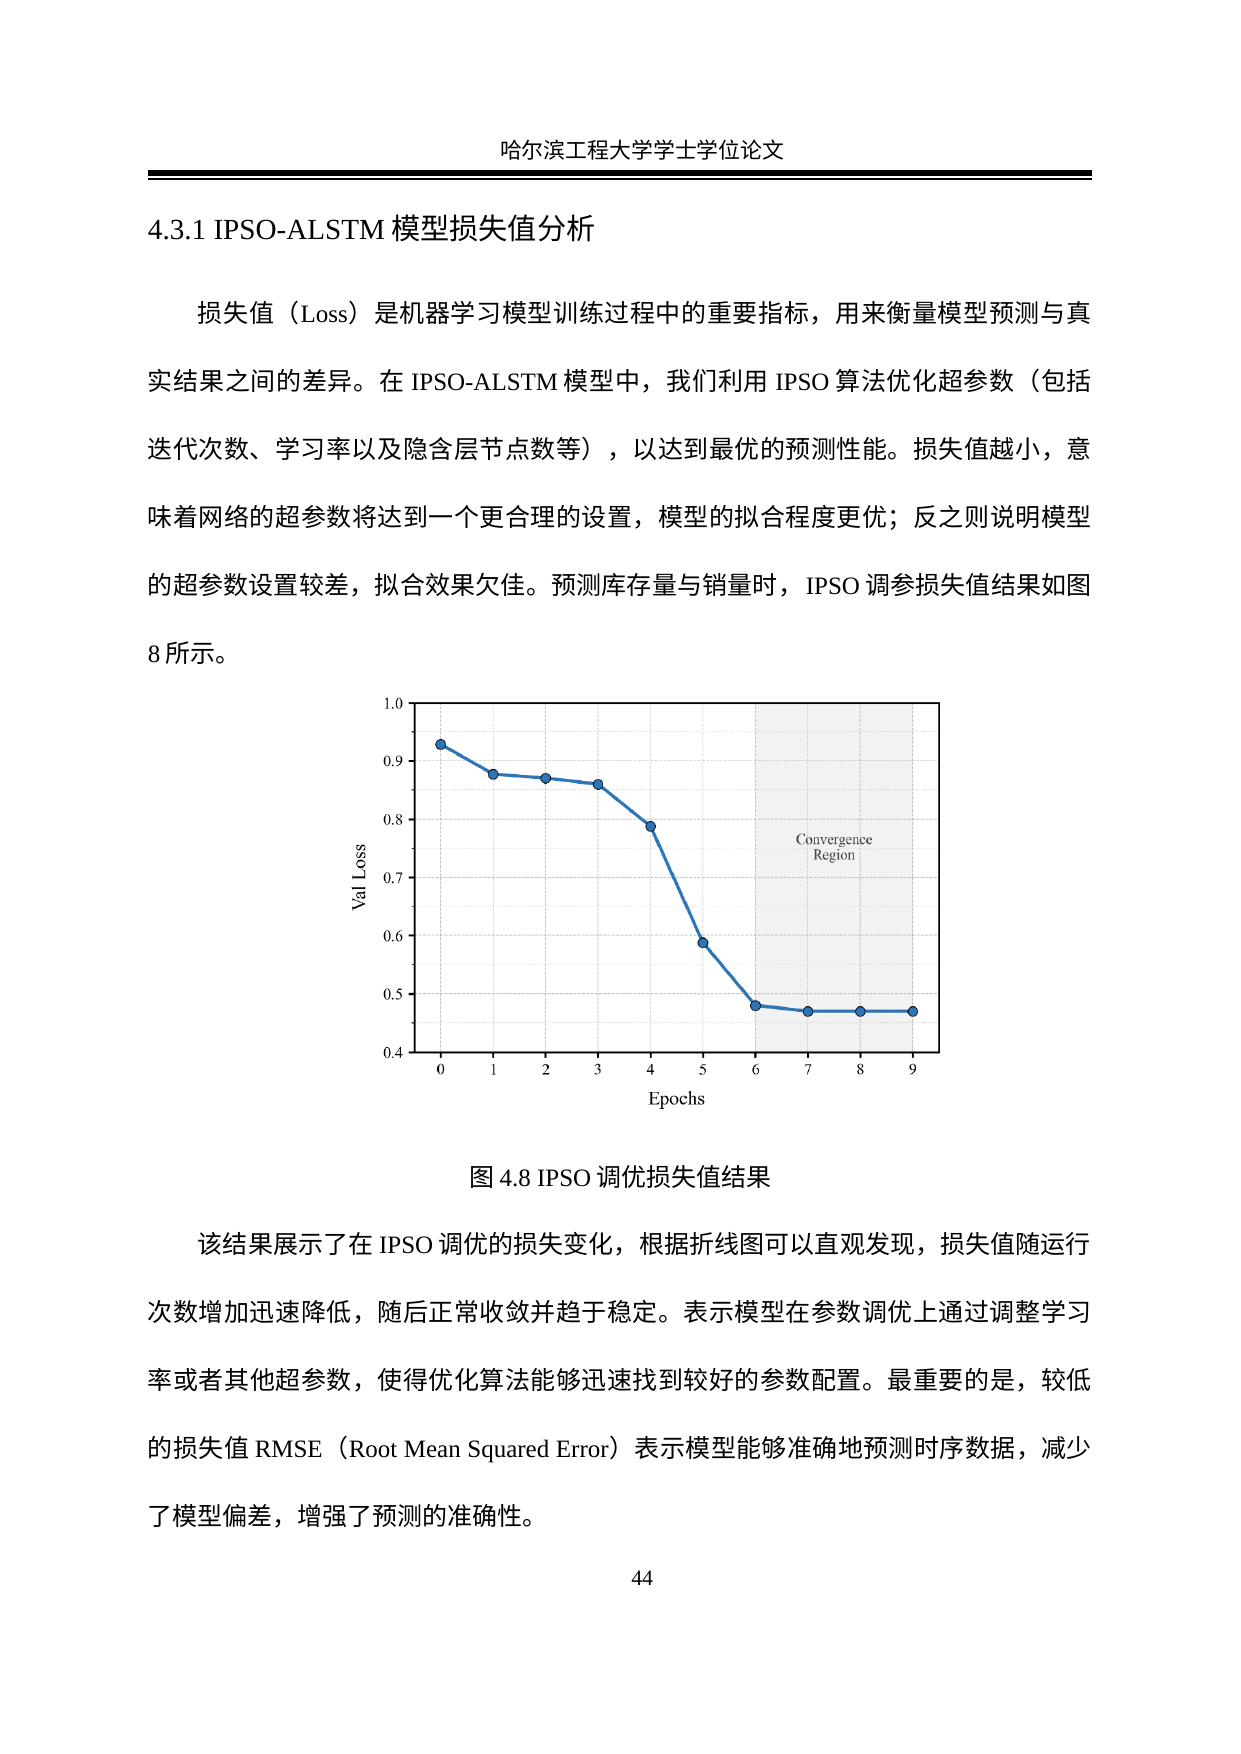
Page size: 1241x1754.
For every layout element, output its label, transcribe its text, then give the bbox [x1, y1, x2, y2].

text 图4.8 IPSO调优损失值结果 [148, 1141, 1092, 1209]
text 该结果展示了在IPSO调优的损失变化，根据折线图可以直观发现，损失值随运行次数增加迅速降低，随后正常收敛并趋于稳定。表示模型在参数调优上通过调整学习率或者其他超参数，使得优化算法能够迅速找到较好的参数配置。最重要的是，较低的损失值RMSE（Root Mean Squared Error）表示模型能够准确地预测时序数据，减少了模型偏差，增强了预测的准确性。 [148, 1209, 1092, 1549]
picture [341, 685, 950, 1120]
text 4.3.1 IPSO-ALSTM模型损失值分析 [148, 193, 1092, 261]
text 损失值（Loss）是机器学习模型训练过程中的重要指标，用来衡量模型预测与真实结果之间的差异。在IPSO-ALSTM模型中，我们利用IPSO算法优化超参数（包括迭代次数、学习率以及隐含层节点数等），以达到最优的预测性能。损失值越小，意味着网络的超参数将达到一个更合理的设置，模型的拟合程度更优；反之则说明模型的超参数设置较差，拟合效果欠佳。预测库存量与销量时，IPSO调参损失值结果如图8所示。 [148, 278, 1092, 685]
